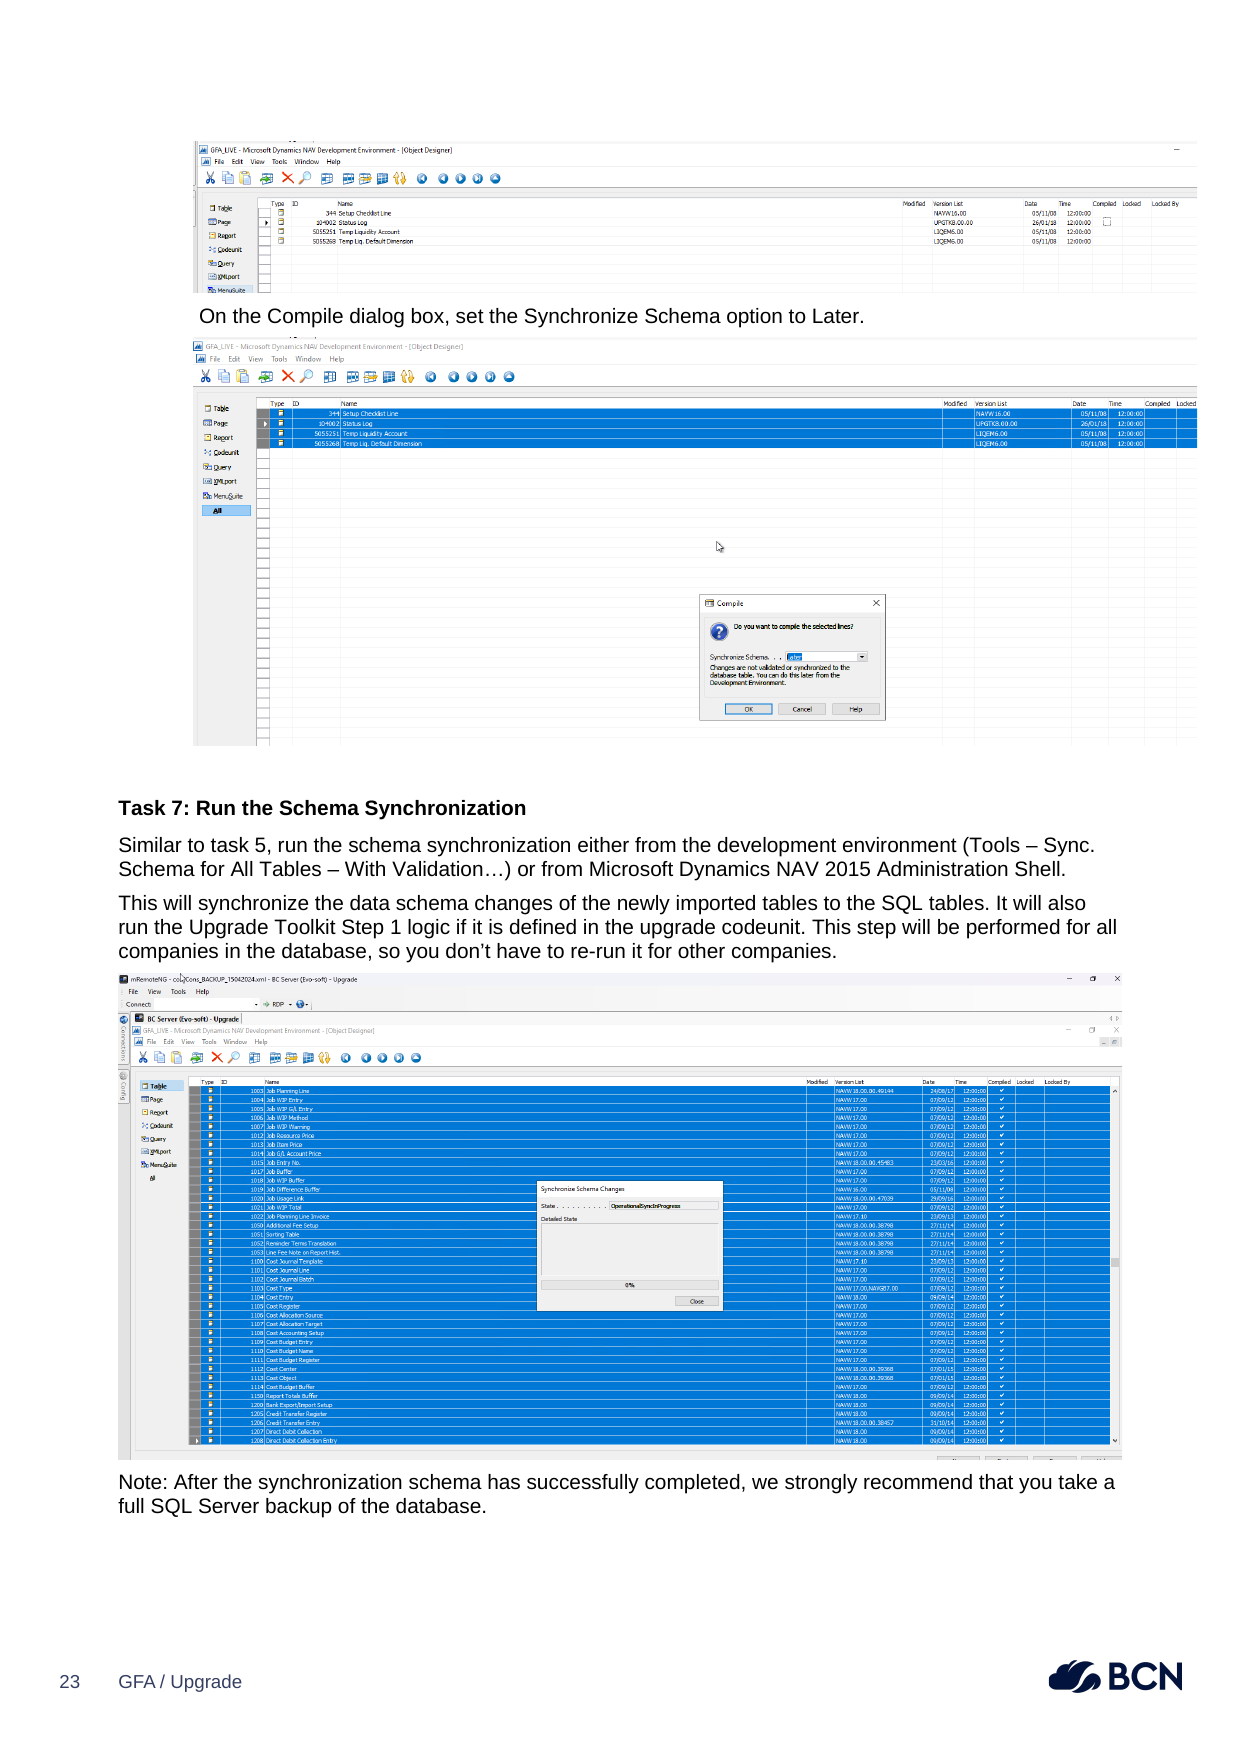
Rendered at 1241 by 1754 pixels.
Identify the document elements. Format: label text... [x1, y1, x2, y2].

picture [1048, 1660, 1182, 1693]
text This will synchronize the data schema changes of the newly imported tables to the SQL tables. It will also run the Upgrade Toolkit Step 1 logic if it is defined in the upgrade codeunit. This step will be performed for all companies in the database, so you don’t have to re-run it for other companies. [118, 891, 1122, 963]
picture [193, 141, 1198, 293]
picture [193, 337, 1198, 746]
text Similar to task 5, run the schema synchronization either from the development environment (Tools – Sync. Schema for All Tables – With Validation…) or from Microsoft Dynamics NAV 2015 Administration Shell. [118, 832, 1122, 880]
text Note: After the synchronization schema has successfully completed, we strongly recommend that you take a full SQL Server backup of the database. [118, 1470, 1122, 1518]
subtitle Task 7: Run the Schema Synchronization [118, 795, 1122, 819]
picture [118, 973, 1123, 1460]
text On the Compile dialog box, set the Synchronize Schema option to Later. [193, 303, 1122, 327]
